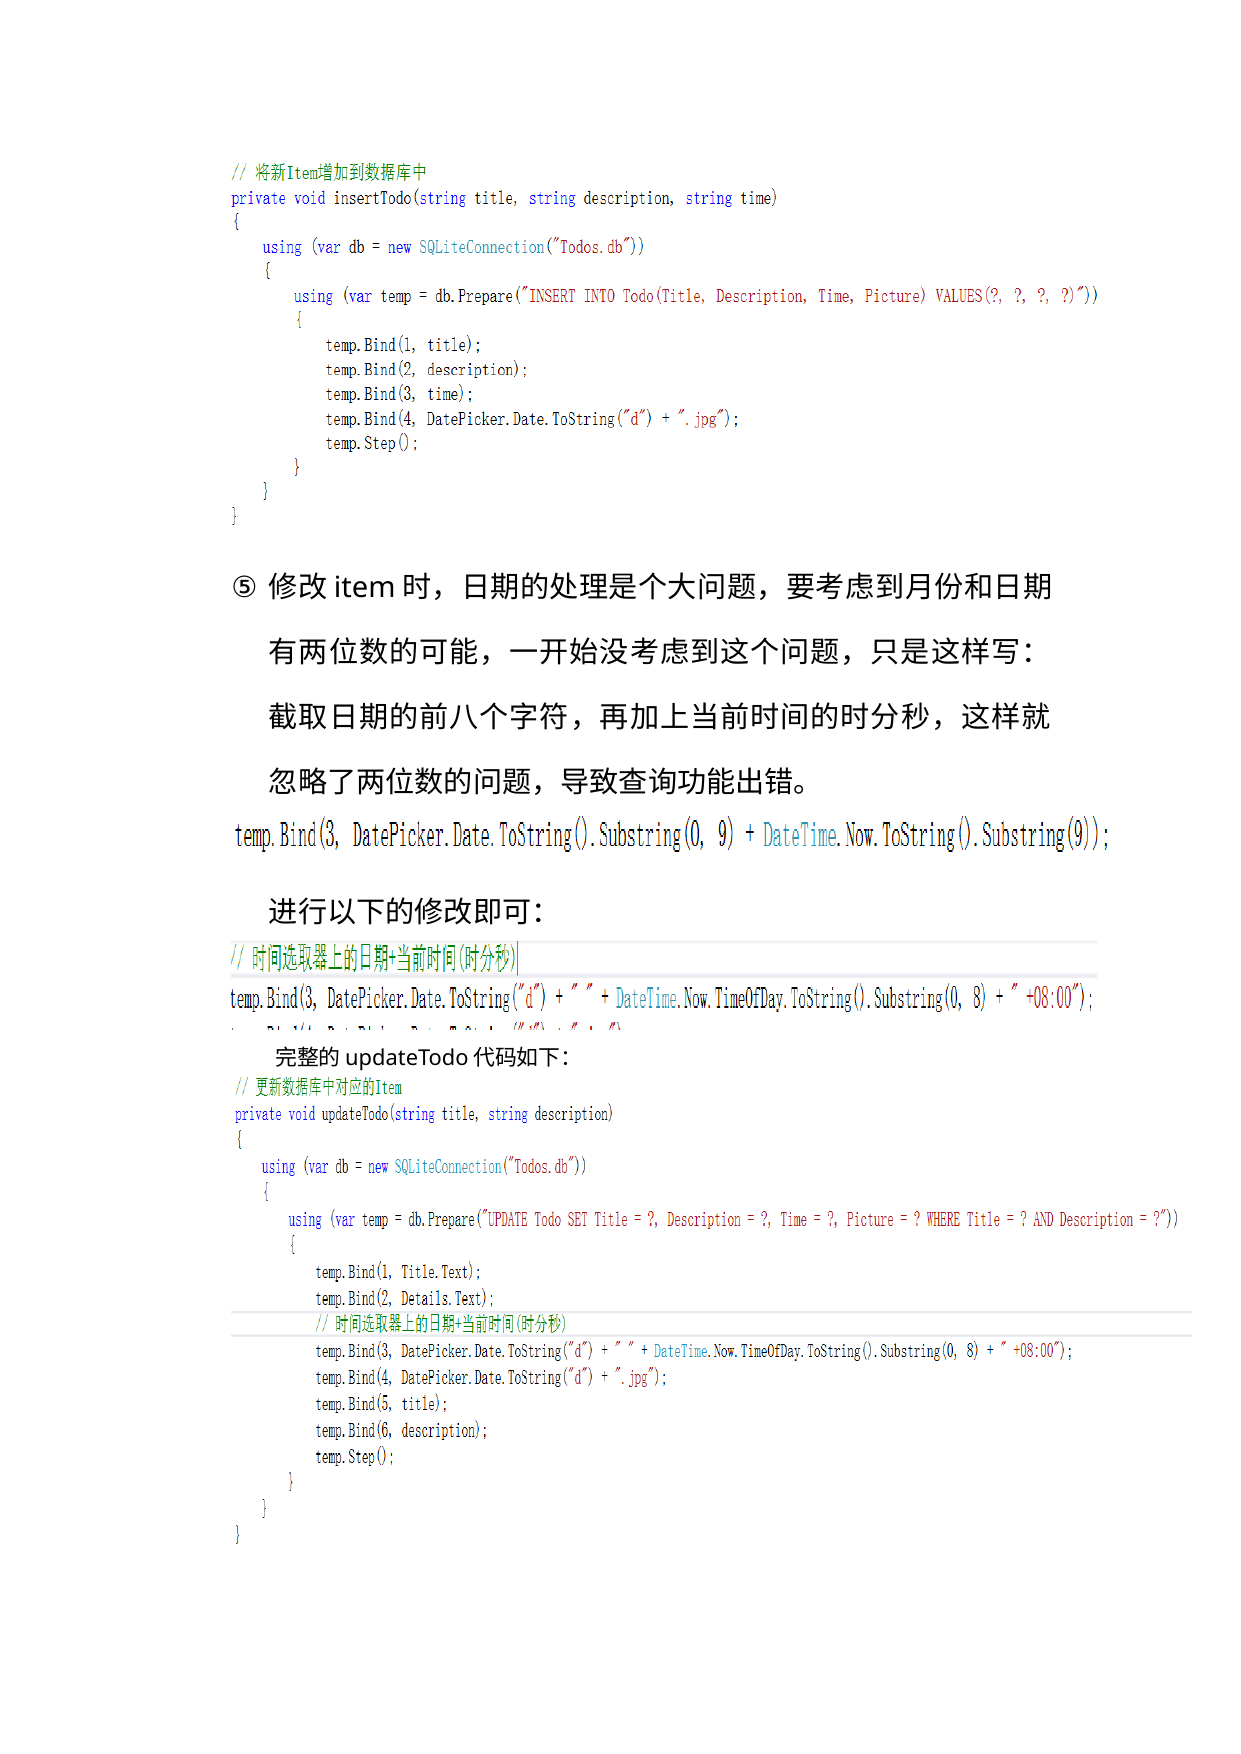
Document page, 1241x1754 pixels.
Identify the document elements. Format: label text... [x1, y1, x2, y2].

list 修改item时，日期的处理是个大问题，要考虑到月份和日期有两位数的可能，一开始没考虑到这个问题，只是这样写：截取日期的前八个字符，再加上当前时间的时分秒，这样就忽略了两位数的问题，导致查询功能出错。 [231, 552, 1053, 811]
text 进行以下的修改即可： [269, 877, 1053, 941]
picture [231, 1071, 1192, 1550]
picture [231, 811, 1129, 862]
text 完整的updateTodo代码如下： [187, 1039, 1053, 1072]
picture [231, 161, 1098, 534]
picture [231, 941, 1097, 1030]
